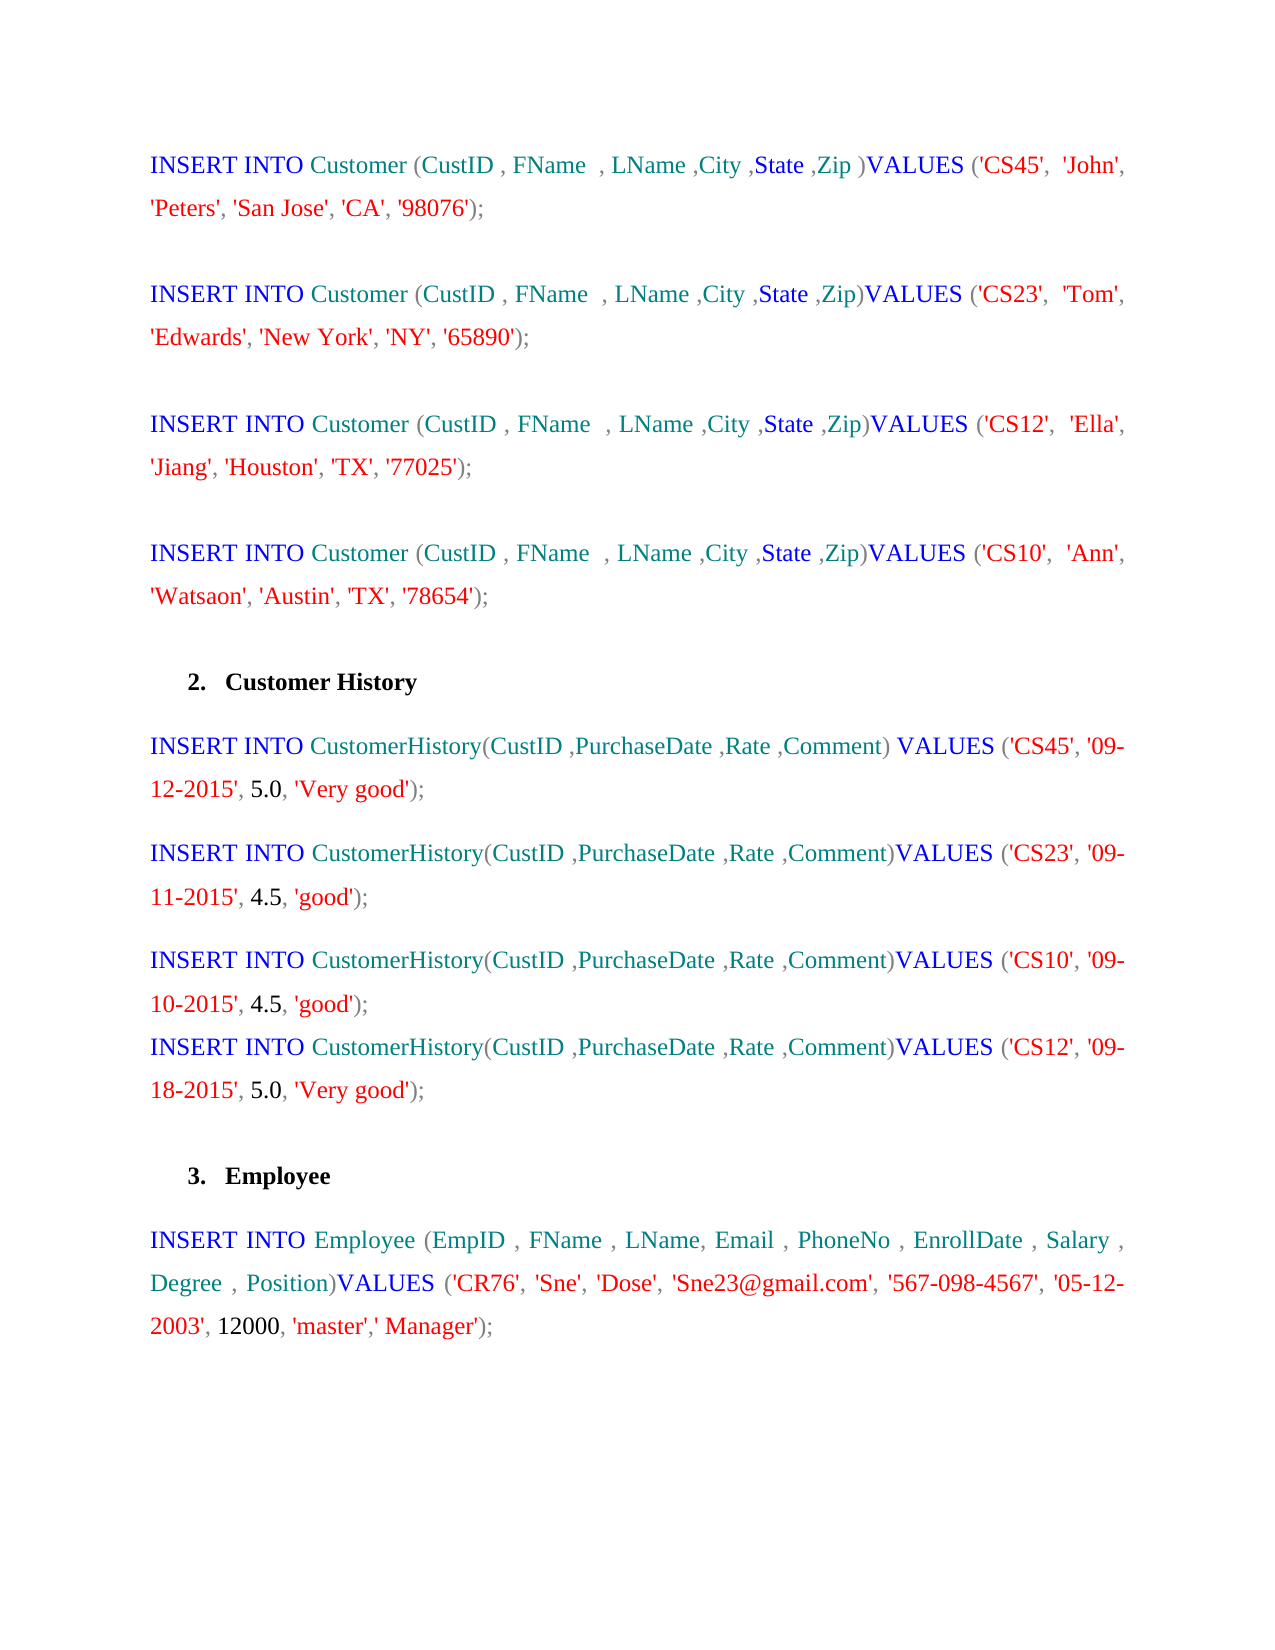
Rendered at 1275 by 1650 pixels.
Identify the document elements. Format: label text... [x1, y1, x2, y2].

text INSERT INTO Customer (CustID , FName , LName ,City ,State ,Zip )VALUES ('CS45', 'John', 'Peters', 'San Jose', 'CA', '98076'); [150, 150, 1125, 222]
text INSERT INTO Customer (CustID , FName , LName ,City ,State ,Zip)VALUES ('CS12', 'Ella', 'Jiang', 'Houston', 'TX', '77025'); [150, 409, 1125, 481]
text INSERT INTO Employee (EmpID , FName , LName, Email , PhoneNo , EnrollDate , Salary , Degree , Position)VALUES ('CR76', 'Sne', 'Dose', 'Sne23@gmail.com', '567-098-4567', '05-12-2003', 12000, 'master',' Manager'); [150, 1225, 1125, 1340]
text INSERT INTO Customer (CustID , FName , LName ,City ,State ,Zip)VALUES ('CS10', 'Ann', 'Watsaon', 'Austin', 'TX', '78654'); [150, 538, 1125, 610]
text INSERT INTO Customer (CustID , FName , LName ,City ,State ,Zip)VALUES ('CS23', 'Tom', 'Edwards', 'New York', 'NY', '65890'); [150, 279, 1125, 351]
list Customer History [187, 667, 1125, 696]
text INSERT INTO CustomerHistory(CustID ,PurchaseDate ,Rate ,Comment)VALUES ('CS12', '09-18-2015', 5.0, 'Very good'); [150, 1032, 1125, 1104]
text INSERT INTO CustomerHistory(CustID ,PurchaseDate ,Rate ,Comment) VALUES ('CS45', '09-12-2015', 5.0, 'Very good'); [150, 731, 1125, 803]
text INSERT INTO CustomerHistory(CustID ,PurchaseDate ,Rate ,Comment)VALUES ('CS10', '09-10-2015', 4.5, 'good'); [150, 946, 1125, 1017]
text INSERT INTO CustomerHistory(CustID ,PurchaseDate ,Rate ,Comment)VALUES ('CS23', '09-11-2015', 4.5, 'good'); [150, 838, 1125, 910]
list Employee [187, 1161, 1125, 1190]
